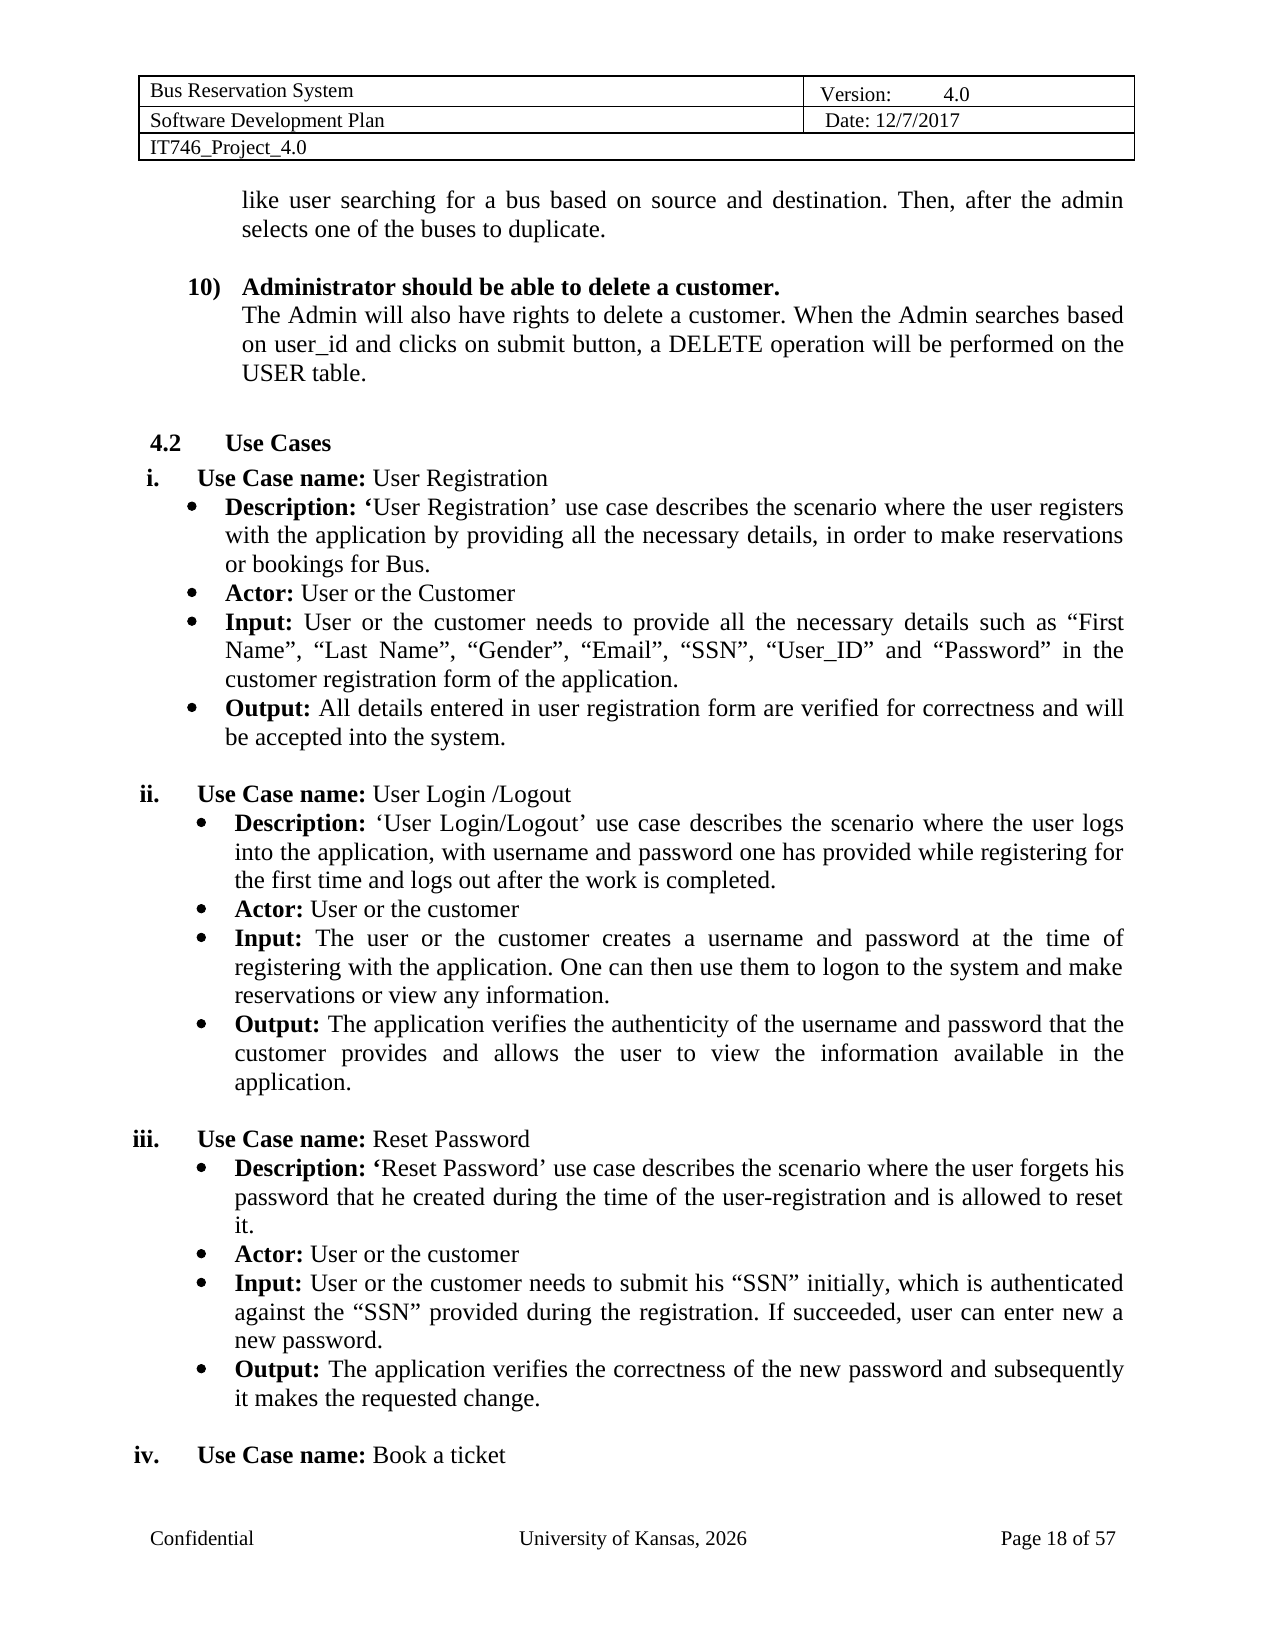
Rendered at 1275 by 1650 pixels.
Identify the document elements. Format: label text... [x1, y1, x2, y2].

list Use Case name: Book a ticket [159, 1440, 1125, 1469]
text The Admin will also have rights to delete a customer. When the Admin searches based on user_id and clicks on submit button, a DELETE operation will be performed on the USER table. [242, 300, 1125, 387]
list Use Case name: User Login /Logout [159, 779, 1125, 808]
list Description: ‘Reset Password’ use case describes the scenario where the user forgets his password that he created during the time of the user-registration and is allowed to reset it. [197, 1153, 1125, 1239]
list Input: User or the customer needs to submit his “SSN” initially, which is authenticated against the “SSN” provided during the registration. If succeeded, user can enter new a new password. [197, 1268, 1125, 1354]
list Actor: User or the customer [197, 894, 1125, 923]
list Administrator should be able to delete a customer. ​ [187, 272, 1125, 300]
list Input: The user or the customer creates a username and password at the time of registering with the application. One can then use them to logon to the system and make reservations or view any information. [197, 923, 1125, 1009]
list Output: The application verifies the authenticity of the username and password that the customer provides and allows the user to view the information available in the application. [197, 1009, 1125, 1095]
list Use Case name: Reset Password [159, 1124, 1125, 1153]
list Actor: User or the Customer [187, 578, 1125, 607]
list Description: ‘User Registration’ use case describes the scenario where the user registers with the application by providing all the necessary details, in order to make reservations or bookings for Bus. [187, 492, 1125, 578]
list Use Case name: User Registration [159, 463, 1125, 492]
list Input: User or the customer needs to provide all the necessary details such as “First Name”, “Last Name”, “Gender”, “Email”, “SSN”, “User_ID” and “Password” in the customer registration form of the application. [187, 607, 1125, 693]
subtitle Use Cases [150, 428, 1125, 457]
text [242, 185, 1125, 243]
list Output: The application verifies the correctness of the new password and subsequently it makes the requested change. [197, 1354, 1125, 1412]
list Output: All details entered in user registration form are verified for correctness and will be accepted into the system. [187, 693, 1125, 750]
list Description: ‘User Login/Logout’ use case describes the scenario where the user logs into the application, with username and password one has provided while registering for the first time and logs out after the work is completed. [197, 808, 1125, 894]
list Actor: User or the customer [197, 1239, 1125, 1268]
